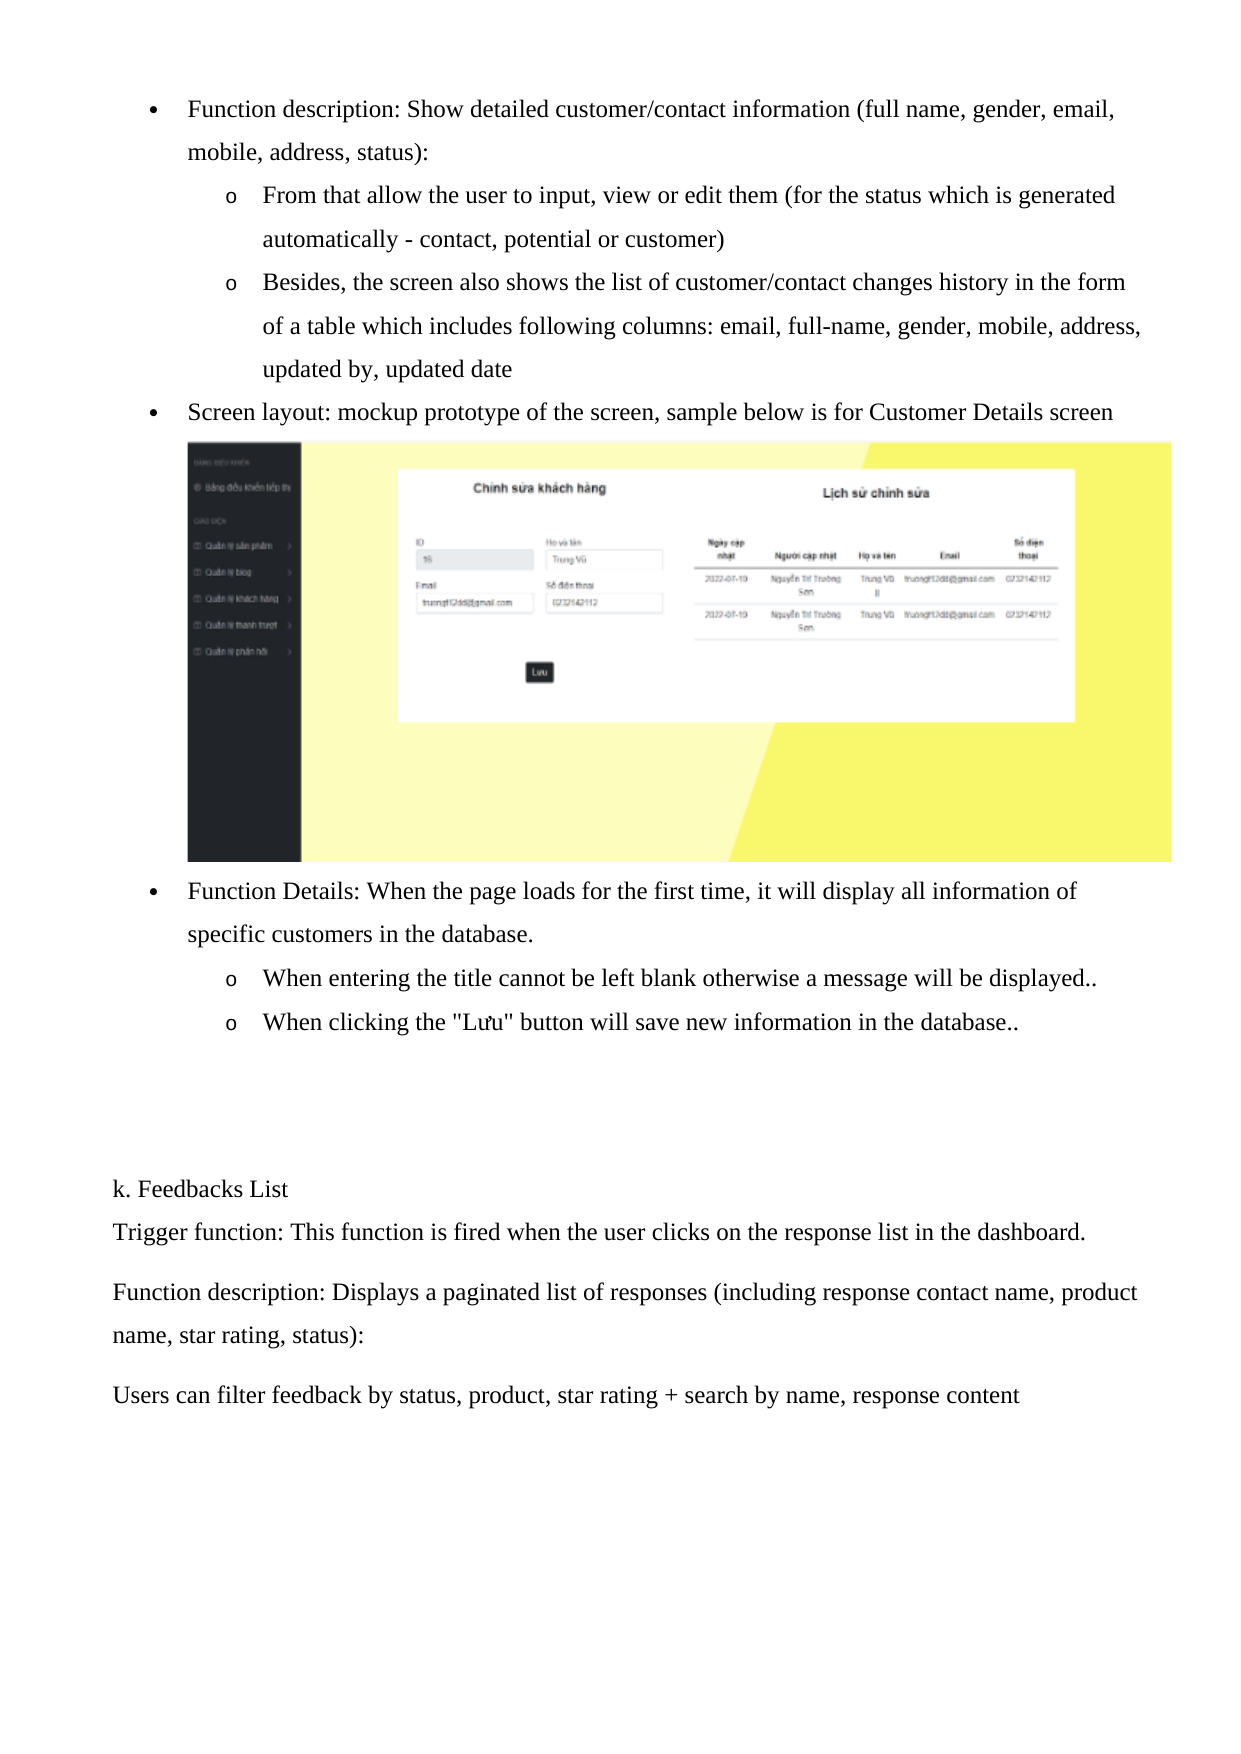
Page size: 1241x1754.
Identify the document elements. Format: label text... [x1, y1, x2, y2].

list From that allow the user to input, view or edit them (for the status which is generated automatically - contact, potential or customer) [225, 180, 1143, 253]
text Users can filter feedback by status, product, star rating + search by name, response content [112, 1380, 1143, 1409]
list When entering the title cannot be left blank otherwise a message will be displayed.. [225, 963, 1143, 992]
subtitle k. Feedbacks List [112, 1174, 1143, 1203]
list Screen layout: mockup prototype of the screen, sample below is for Customer Details screen [150, 397, 1143, 426]
text Trigger function: This function is fired when the user clicks on the response list in the dashboard. [112, 1217, 1143, 1246]
picture [187, 440, 1179, 862]
list When clicking the "Lưu" button will save new information in the database.. [225, 1007, 1143, 1037]
list Function description: Show detailed customer/contact information (full name, gender, email, mobile, address, status): [150, 94, 1143, 166]
list Besides, the screen also shows the list of customer/contact changes history in the form of a table which includes following columns: email, full-name, gender, mobile, address, updated by, updated date [225, 267, 1143, 383]
list Function Details: When the page loads for the first time, it will display all information of specific customers in the database. [150, 876, 1143, 948]
text Function description: Displays a paginated list of responses (including response contact name, product name, star rating, status): [112, 1277, 1143, 1349]
